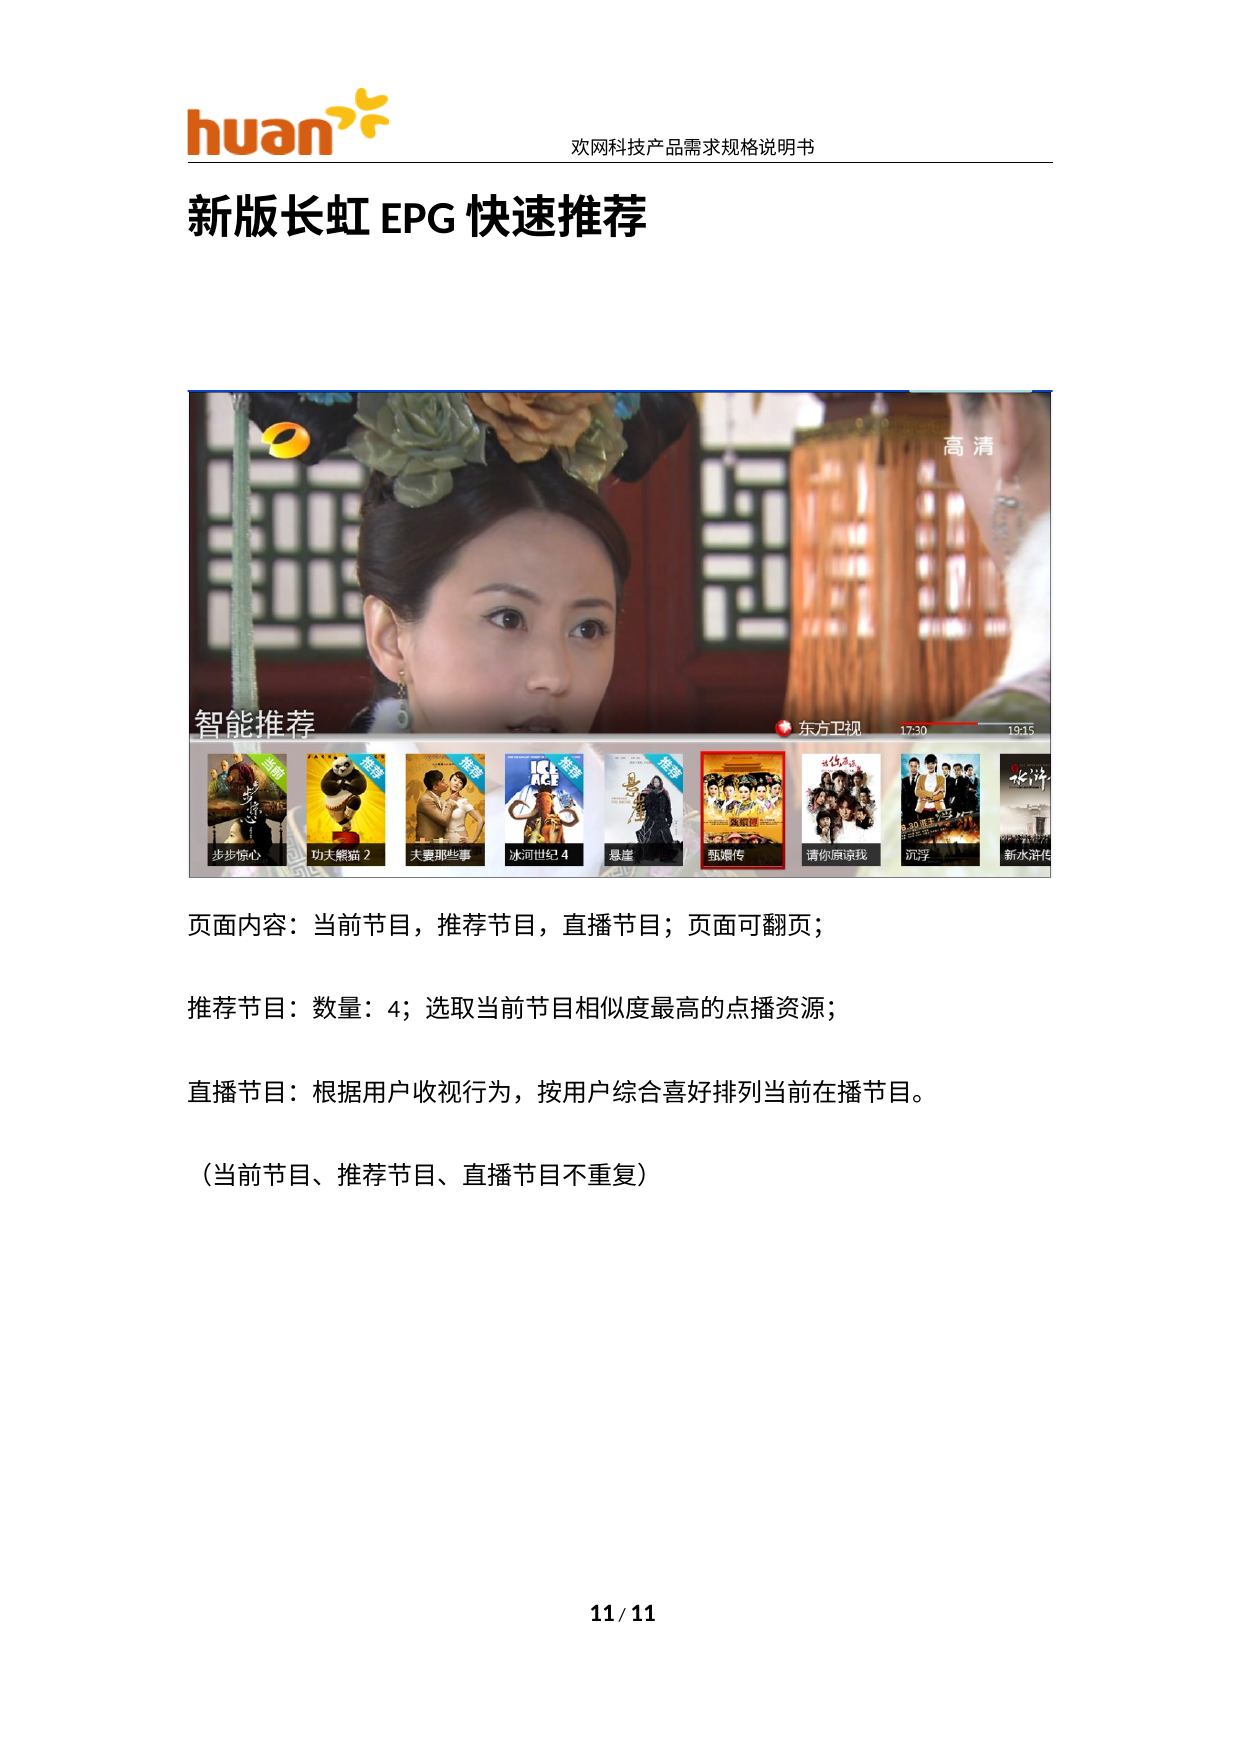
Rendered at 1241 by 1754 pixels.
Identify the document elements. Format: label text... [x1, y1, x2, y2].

subtitle 新版长虹EPG快速推荐 [187, 165, 1053, 263]
text 直播节目：根据用户收视行为，按用户综合喜好排列当前在播节目。 [187, 1058, 1053, 1123]
picture [187, 88, 389, 155]
picture [187, 390, 1053, 878]
text 推荐节目：数量：4；选取当前节目相似度最高的点播资源； [187, 974, 1053, 1039]
text （当前节目、推荐节目、直播节目不重复） [187, 1141, 1053, 1206]
text 页面内容：当前节目，推荐节目，直播节目；页面可翻页； [187, 891, 1053, 956]
